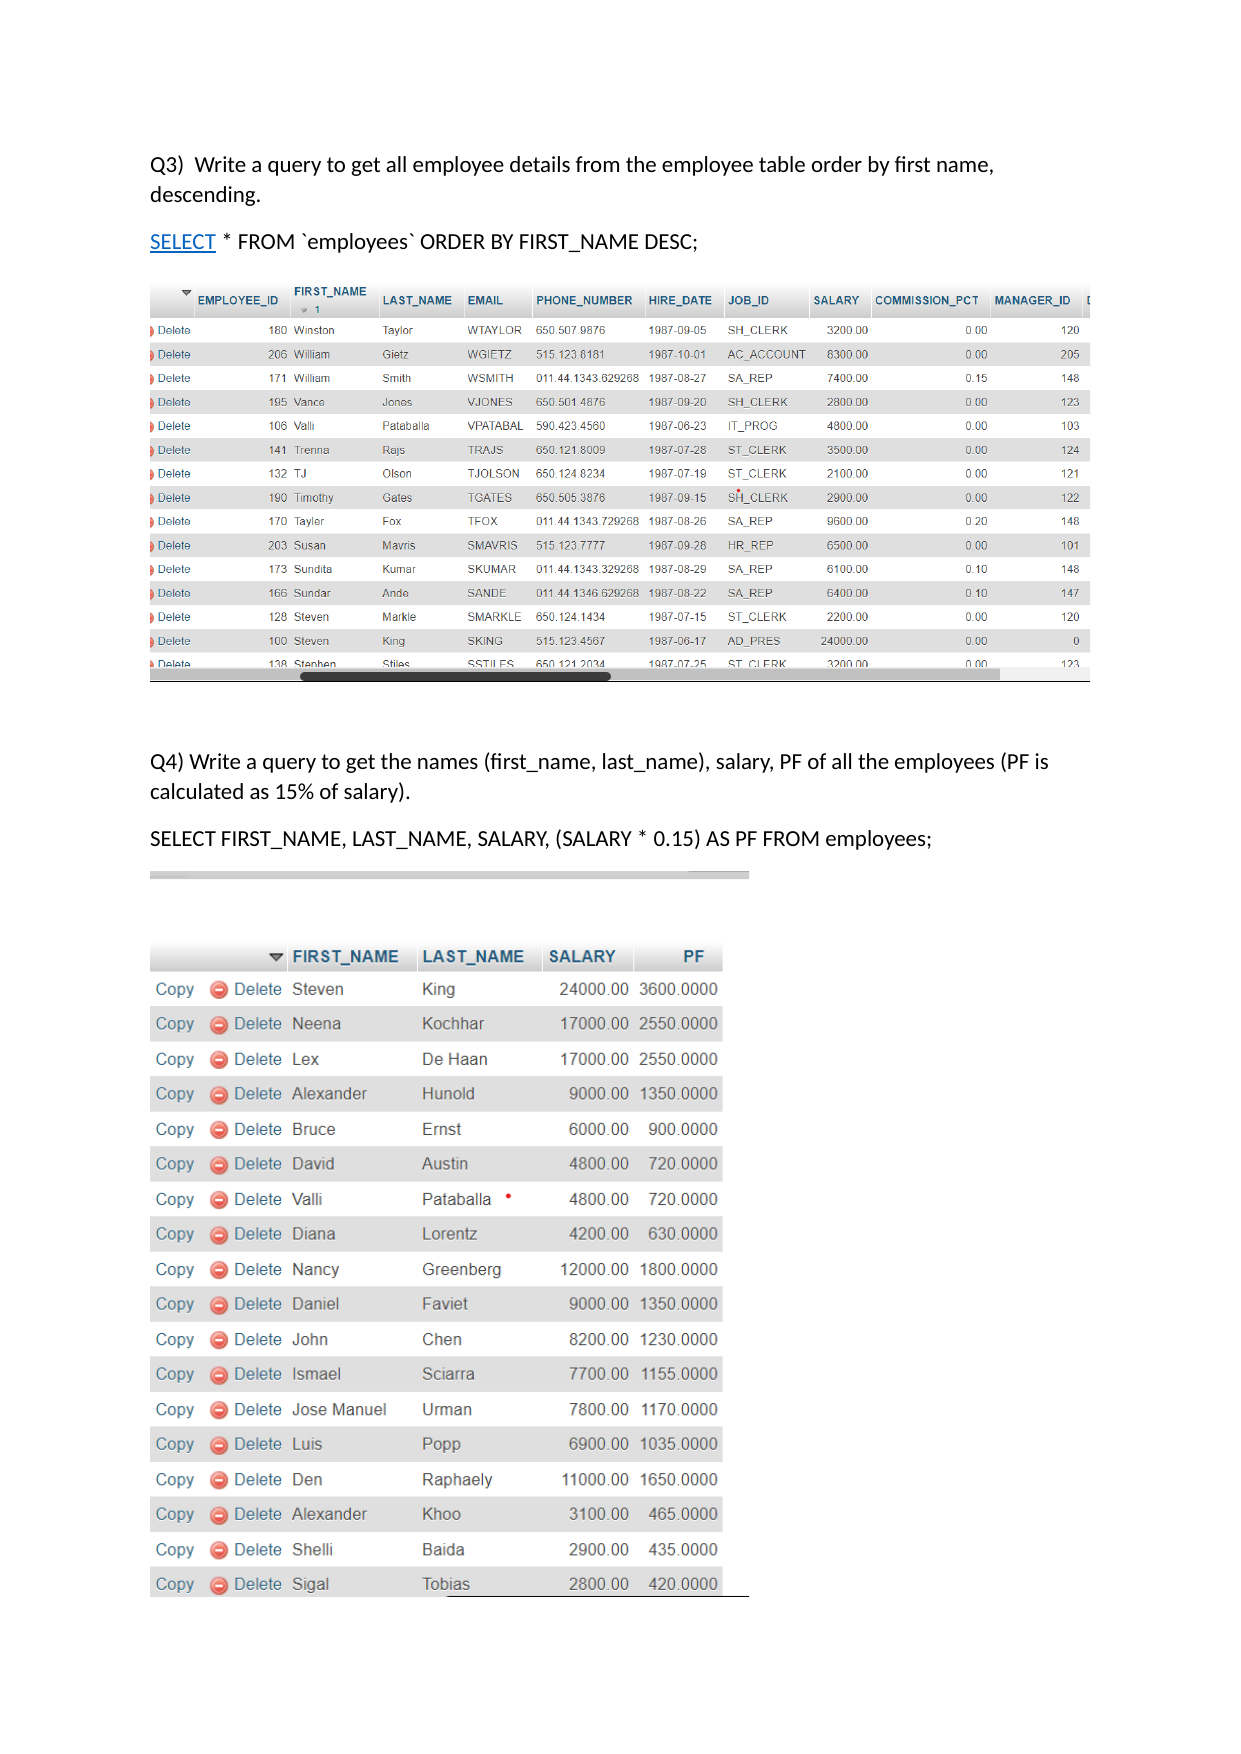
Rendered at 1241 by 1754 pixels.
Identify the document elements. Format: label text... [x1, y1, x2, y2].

picture [150, 871, 750, 1597]
text Q4) Write a query to get the names (first_name, last_name), salary, PF of all the employees (PF is calculated as 15% of salary). [150, 747, 1090, 806]
text SELECT * FROM `employees` ORDER BY FIRST_NAME DESC; [150, 227, 1090, 255]
text Q3) Write a query to get all employee details from the employee table order by first name, descending. [150, 150, 1090, 208]
text SELECT FIRST_NAME, LAST_NAME, SALARY, (SALARY * 0.15) AS PF FROM employees; [150, 824, 1090, 852]
picture [150, 273, 1091, 682]
